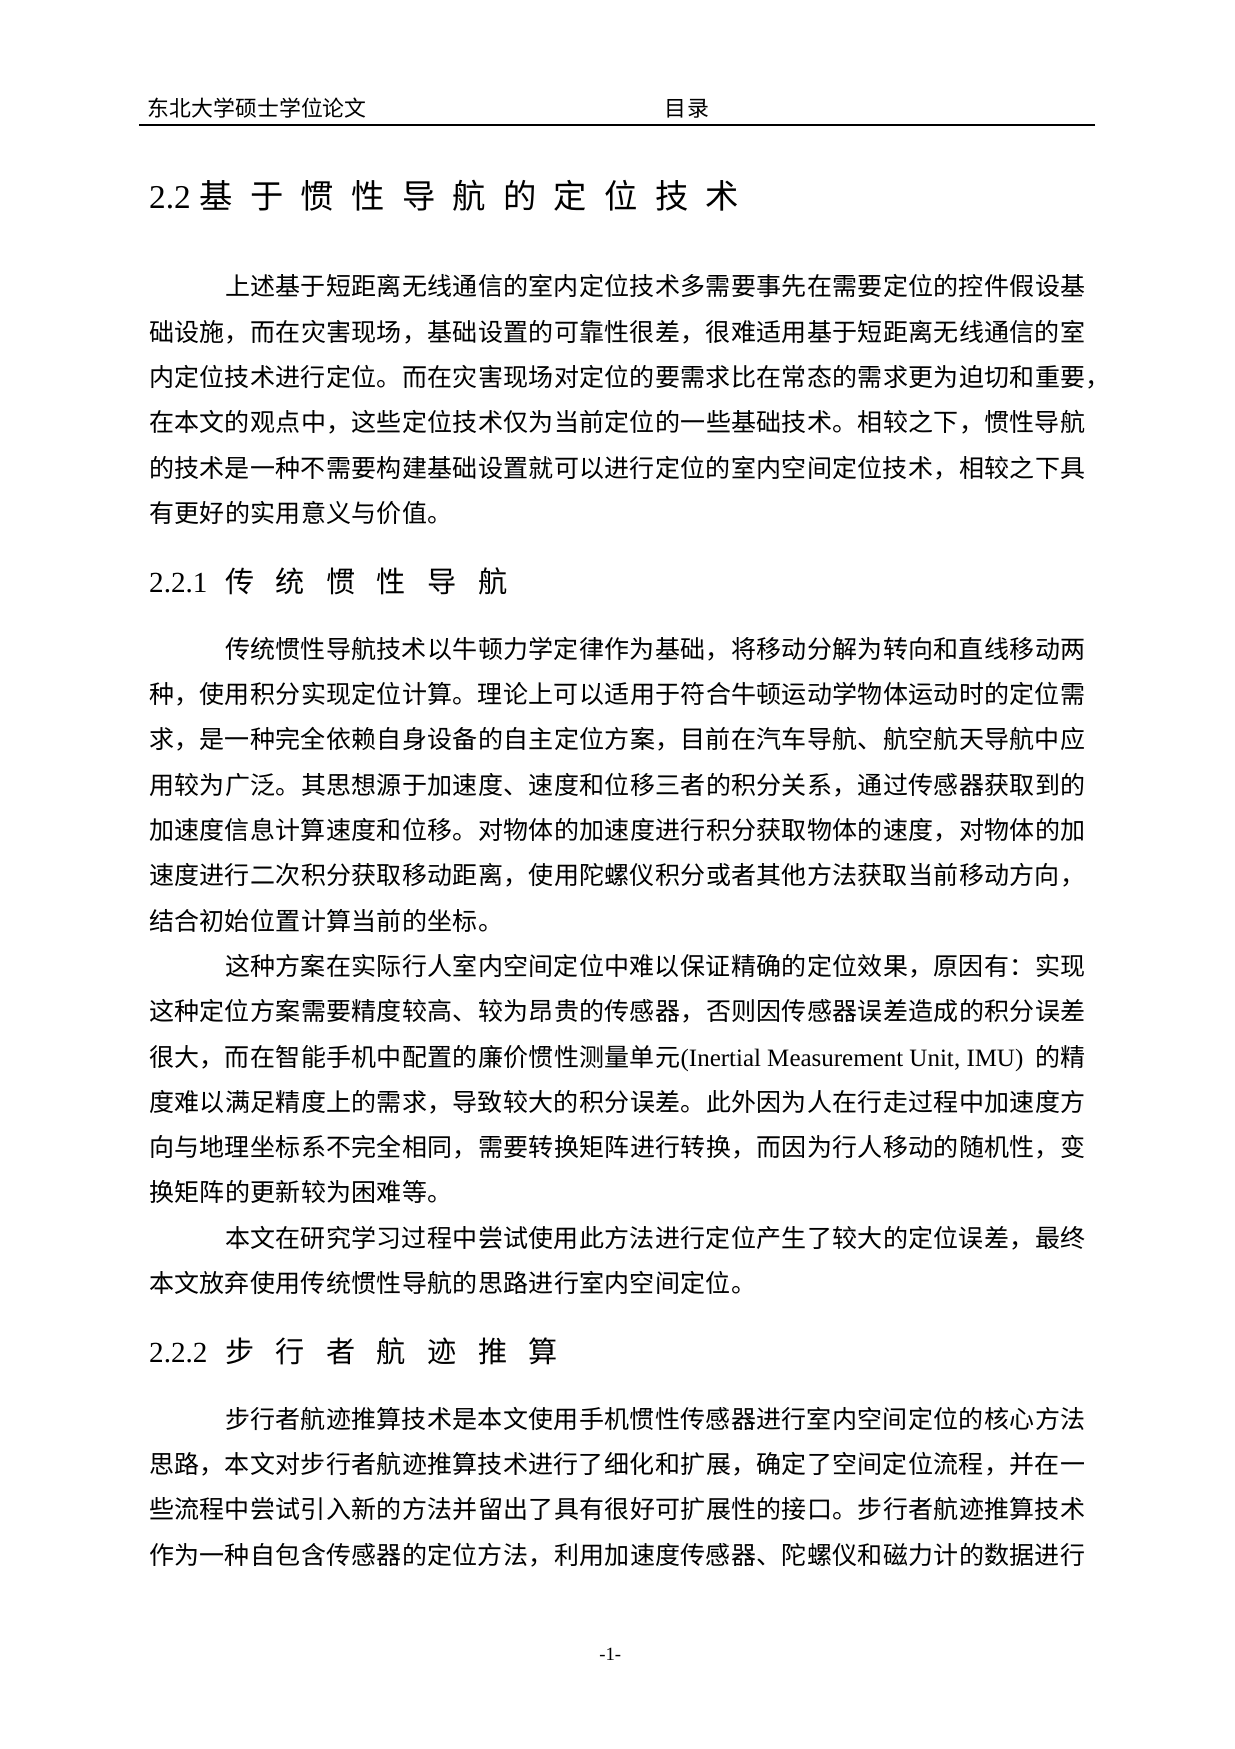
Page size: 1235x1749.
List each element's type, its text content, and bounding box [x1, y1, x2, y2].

text 这种方案在实际行人室内空间定位中难以保证精确的定位效果，原因有：实现这种定位方案需要精度较高、较为昂贵的传感器，否则因传感器误差造成的积分误差很大，而在智能手机中配置的廉价惯性测量单元(Inertial Measurement Unit, IMU)的精度难以满足精度上的需求，导致较大的积分误差。此外因为人在行走过程中加速度方向与地理坐标系不完全相同，需要转换矩阵进行转换，而因为行人移动的随机性，变换矩阵的更新较为困难等。 [149, 942, 1085, 1214]
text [149, 1395, 1085, 1576]
subtitle 传统惯性导航 [143, 557, 1085, 602]
text 传统惯性导航技术以牛顿力学定律作为基础，将移动分解为转向和直线移动两种，使用积分实现定位计算。理论上可以适用于符合牛顿运动学物体运动时的定位需求，是一种完全依赖自身设备的自主定位方案，目前在汽车导航、航空航天导航中应用较为广泛。其思想源于加速度、速度和位移三者的积分关系，通过传感器获取到的加速度信息计算速度和位移。对物体的加速度进行积分获取物体的速度，对物体的加速度进行二次积分获取移动距离，使用陀螺仪积分或者其他方法获取当前移动方向，结合初始位置计算当前的坐标。 [149, 625, 1085, 942]
subtitle 步行者航迹推算 [143, 1327, 1085, 1372]
subtitle 基于惯性导航的定位技术 [149, 149, 1085, 240]
text 上述基于短距离无线通信的室内定位技术多需要事先在需要定位的控件假设基础设施，而在灾害现场，基础设置的可靠性很差，很难适用基于短距离无线通信的室内定位技术进行定位。而在灾害现场对定位的要需求比在常态的需求更为迫切和重要，在本文的观点中，这些定位技术仅为当前定位的一些基础技术。相较之下，惯性导航的技术是一种不需要构建基础设置就可以进行定位的室内空间定位技术，相较之下具有更好的实用意义与价值。 [149, 262, 1085, 534]
text 本文在研究学习过程中尝试使用此方法进行定位产生了较大的定位误差，最终本文放弃使用传统惯性导航的思路进行室内空间定位。 [149, 1214, 1085, 1304]
